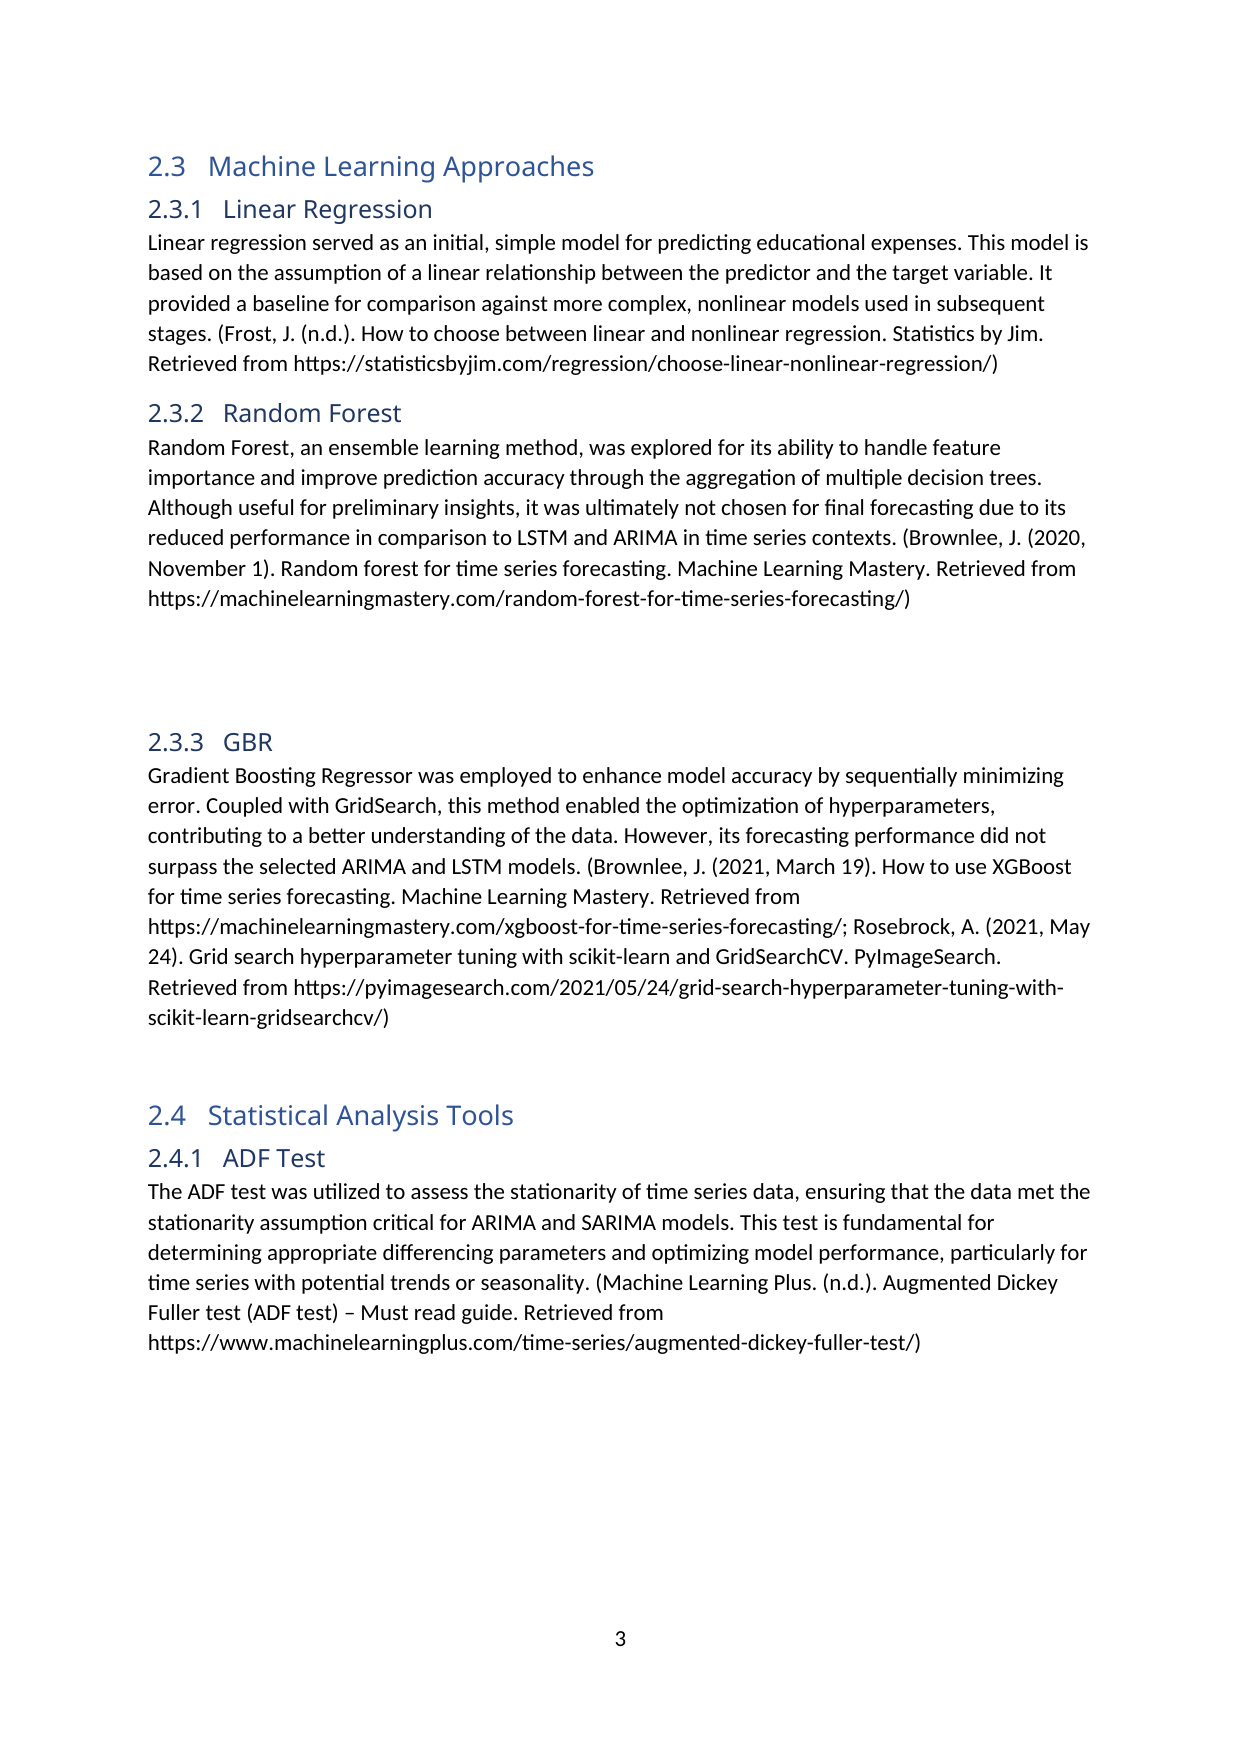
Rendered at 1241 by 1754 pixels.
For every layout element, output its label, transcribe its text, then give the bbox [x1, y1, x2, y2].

text The ADF test was utilized to assess the stationarity of time series data, ensuring that the data met the stationarity assumption critical for ARIMA and SARIMA models. This test is fundamental for determining appropriate differencing parameters and optimizing model performance, particularly for time series with potential trends or seasonality. (Machine Learning Plus. (n.d.). Augmented Dickey Fuller test (ADF test) – Must read guide. Retrieved from https://www.machinelearningplus.com/time-series/augmented-dickey-fuller-test/) [148, 1177, 1093, 1356]
text Gradient Boosting Regressor was employed to enhance model accuracy by sequentially minimizing error. Coupled with GridSearch, this method enabled the optimization of hyperparameters, contributing to a better understanding of the data. However, its forecasting performance did not surpass the selected ARIMA and LSTM models. (Brownlee, J. (2021, March 19). How to use XGBoost for time series forecasting. Machine Learning Mastery. Retrieved from https://machinelearningmastery.com/xgboost-for-time-series-forecasting/; Rosebrock, A. (2021, May 24). Grid search hyperparameter tuning with scikit-learn and GridSearchCV. PyImageSearch. Retrieved from https://pyimagesearch.com/2021/05/24/grid-search-hyperparameter-tuning-with-scikit-learn-gridsearchcv/) [148, 761, 1093, 1031]
text Linear regression served as an initial, simple model for predicting educational expenses. This model is based on the assumption of a linear relationship between the predictor and the target variable. It provided a baseline for comparison against more complex, nonlinear models used in subsequent stages. (Frost, J. (n.d.). How to choose between linear and nonlinear regression. Statistics by Jim. Retrieved from https://statisticsbyjim.com/regression/choose-linear-nonlinear-regression/) [148, 228, 1093, 377]
subtitle GBR [148, 724, 1093, 758]
subtitle Linear Regression [148, 192, 1093, 226]
subtitle Random Forest [148, 396, 1093, 430]
subtitle ADF Test [148, 1141, 1093, 1175]
subtitle Statistical Analysis Tools [148, 1097, 1093, 1133]
text Random Forest, an ensemble learning method, was explored for its ability to handle feature importance and improve prediction accuracy through the aggregation of multiple decision trees. Although useful for preliminary insights, it was ultimately not chosen for final forecasting due to its reduced performance in comparison to LSTM and ARIMA in time series contexts. (Brownlee, J. (2020, November 1). Random forest for time series forecasting. Machine Learning Mastery. Retrieved from https://machinelearningmastery.com/random-forest-for-time-series-forecasting/) [148, 433, 1093, 612]
subtitle Machine Learning Approaches [148, 148, 1093, 184]
